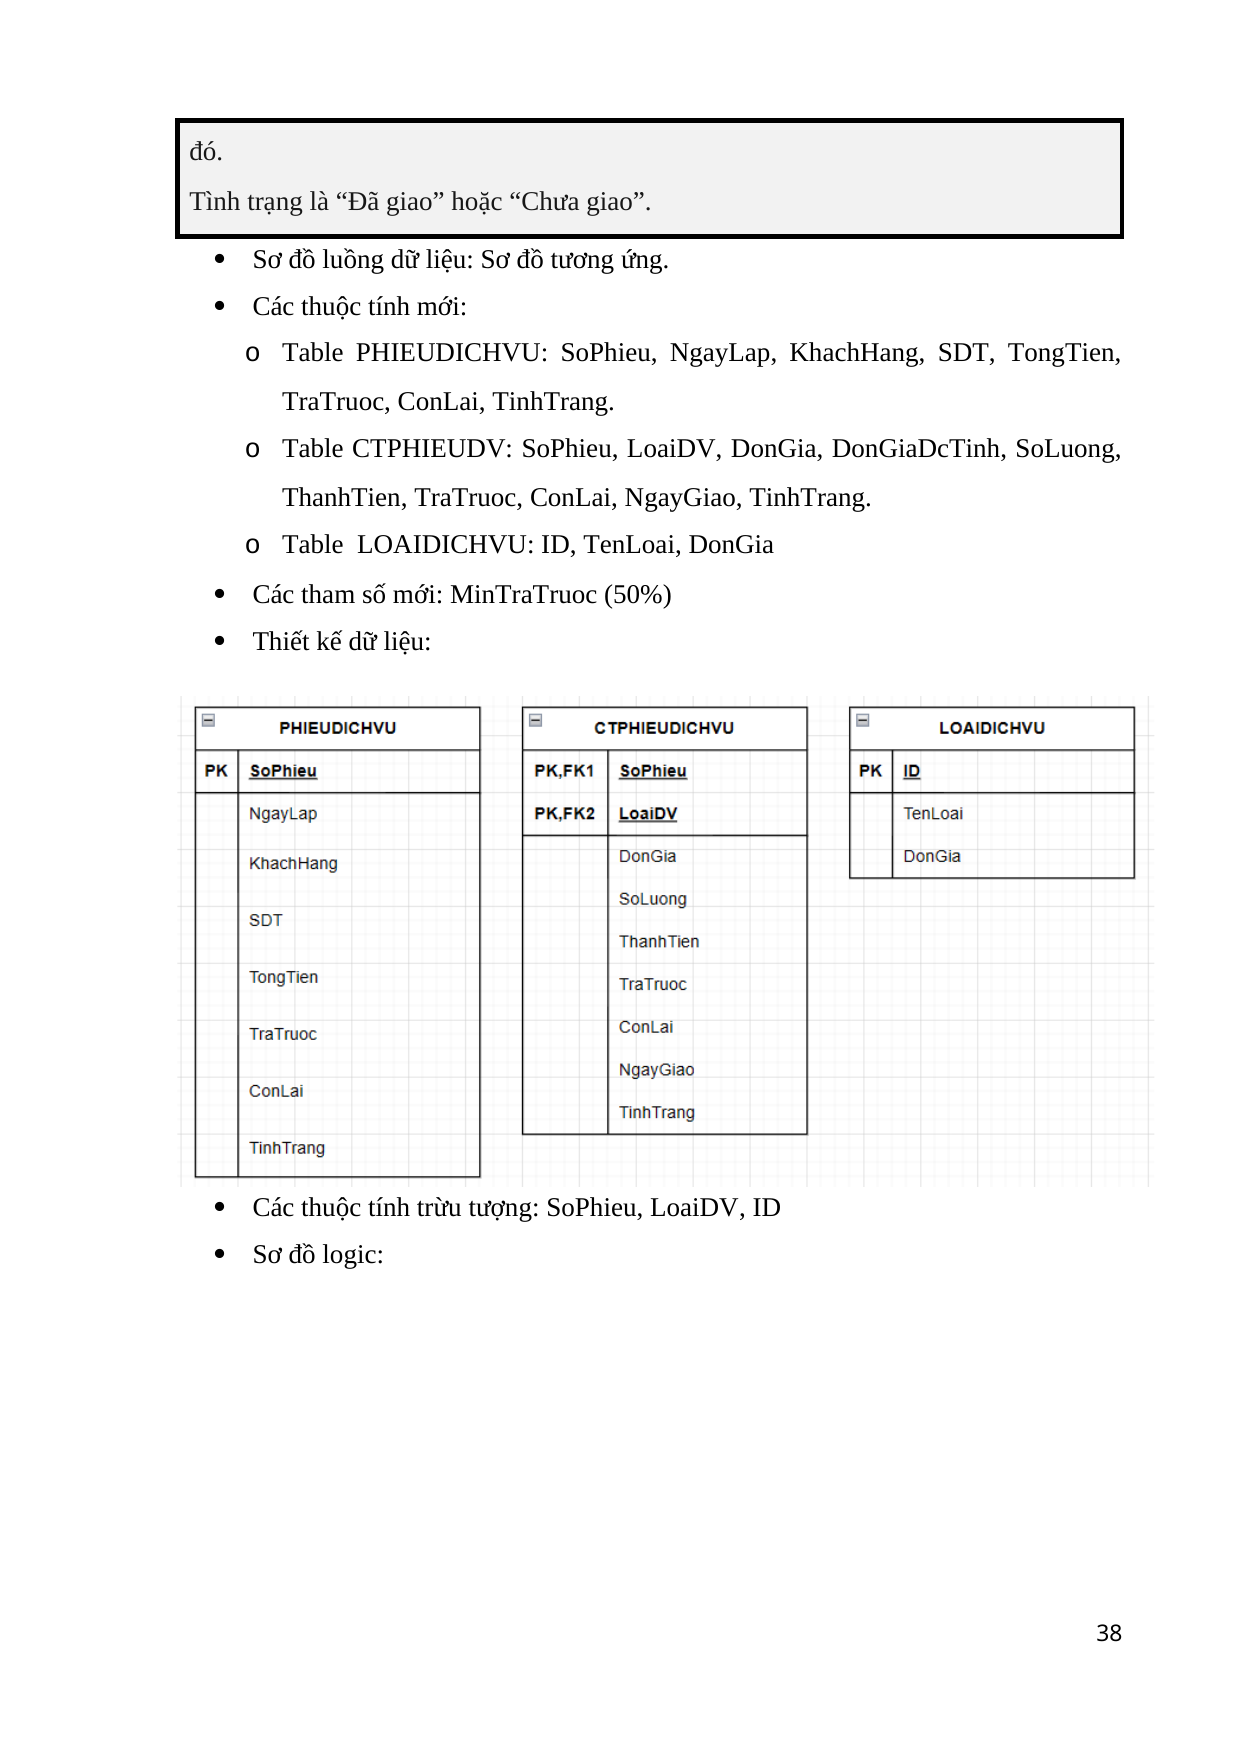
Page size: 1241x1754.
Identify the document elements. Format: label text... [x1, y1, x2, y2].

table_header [180, 123, 1120, 234]
picture [177, 696, 1155, 1187]
list Table CTPHIEUDV: SoPhieu, LoaiDV, DonGia, DonGiaDcTinh, SoLuong, ThanhTien, TraTruoc, ConLai, NgayGiao, TinhTrang. [244, 432, 1122, 512]
list Thiết kế dữ liệu: [215, 625, 1122, 656]
list Sơ đồ logic: [215, 1238, 1122, 1269]
list Các tham số mới: MinTraTruoc (50%) [215, 578, 1122, 609]
list Table PHIEUDICHVU: SoPhieu, NgayLap, KhachHang, SDT, TongTien, TraTruoc, ConLai, TinhTrang. [244, 337, 1122, 417]
list Table LOAIDICHVU: ID, TenLoai, DonGia [244, 528, 1122, 561]
list Các thuộc tính trừu tượng: SoPhieu, LoaiDV, ID [215, 1191, 1122, 1222]
list Các thuộc tính mới: [215, 290, 1122, 321]
list Sơ đồ luồng dữ liệu: Sơ đồ tương ứng. [215, 243, 1122, 274]
